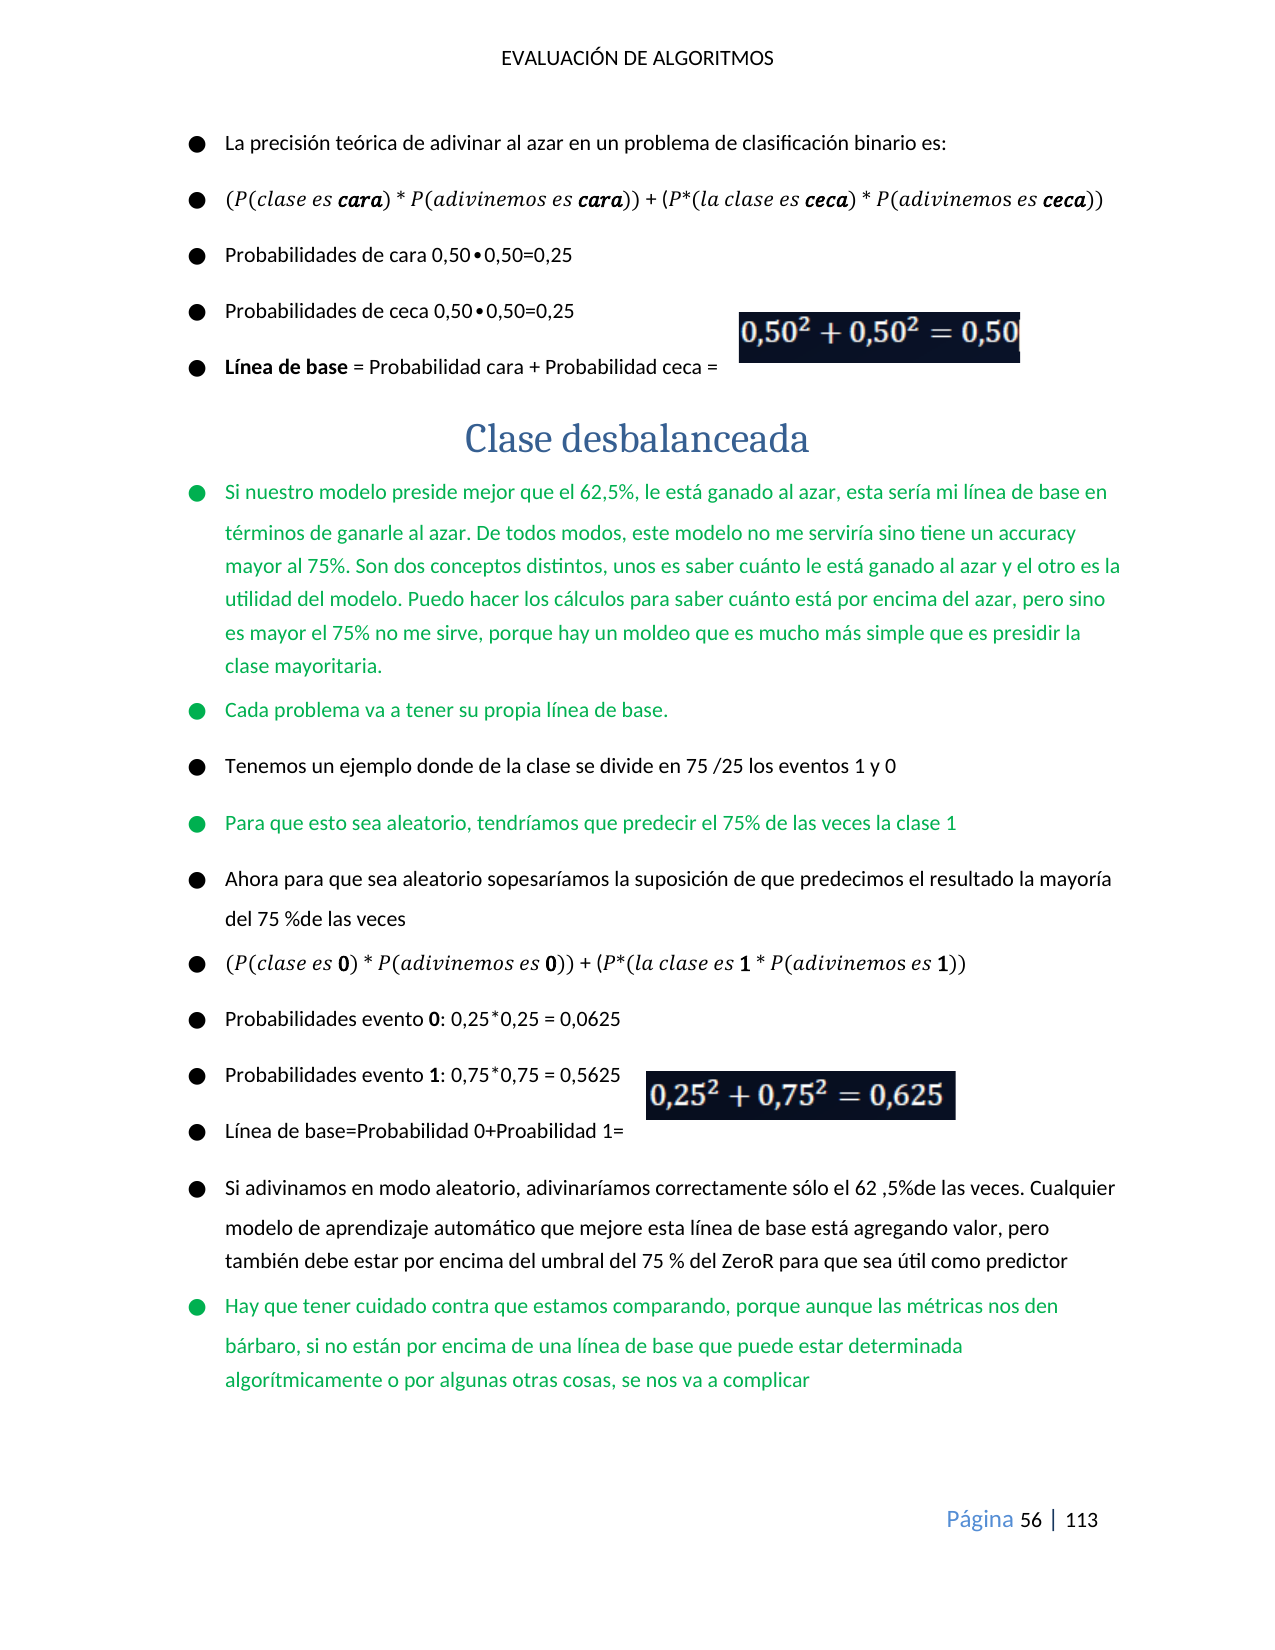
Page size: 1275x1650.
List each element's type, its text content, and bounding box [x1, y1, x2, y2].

list Probabilidades de ceca 0,50∙0,50=0,25 [187, 286, 1125, 331]
subtitle Clase desbalanceada [150, 415, 1125, 463]
list (𝑃(𝑐𝑙𝑎𝑠𝑒 𝑒𝑠 𝑐𝑎𝑟𝑎) * 𝑃(𝑎𝑑𝑖𝑣𝑖𝑛𝑒𝑚𝑜𝑠 𝑒𝑠 𝑐𝑎𝑟𝑎)) + (𝑃*(𝑙𝑎 𝑐𝑙𝑎𝑠𝑒 𝑒𝑠 𝑐𝑒𝑐𝑎) * 𝑃(𝑎𝑑𝑖𝑣𝑖𝑛𝑒𝑚𝑜s 𝑒𝑠 𝑐𝑒𝑐𝑎)) [187, 174, 1125, 219]
list Ahora para que sea aleatorio sopesaríamos la suposición de que predecimos el resultado la mayoría del 75 %de las veces [187, 853, 1125, 932]
list Probabilidades evento 0: 0,25*0,25 = 0,0625 [187, 994, 1125, 1039]
list Para que esto sea aleatorio, tendríamos que predecir el 75% de las veces la clase 1 [187, 797, 1125, 842]
list Línea de base = Probabilidad cara + Probabilidad ceca = [187, 342, 1125, 387]
picture [738, 312, 1021, 363]
list Si nuestro modelo preside mejor que el 62,5%, le está ganado al azar, esta sería mi línea de base en términos de ganarle al azar. De todos modos, este modelo no me serviría sino tiene un accuracy mayor al 75%. Son dos conceptos distintos, unos es saber cuánto le está ganado al azar y el otro es la utilidad del modelo. Puedo hacer los cálculos para saber cuánto está por encima del azar, pero sino es mayor el 75% no me sirve, porque hay un moldeo que es mucho más simple que es presidir la clase mayoritaria. [187, 467, 1125, 679]
list Línea de base=Probabilidad 0+Proabilidad 1= [187, 1107, 1125, 1151]
list (𝑃(𝑐𝑙𝑎𝑠𝑒 𝑒𝑠 0) * 𝑃(𝑎𝑑𝑖𝑣𝑖𝑛𝑒𝑚𝑜𝑠 𝑒𝑠 0)) + (𝑃*(𝑙𝑎 𝑐𝑙𝑎𝑠𝑒 𝑒𝑠 1 * 𝑃(𝑎𝑑𝑖𝑣𝑖𝑛𝑒𝑚𝑜s 𝑒𝑠 1)) [187, 938, 1125, 983]
list Probabilidades de cara 0,50∙0,50=0,25 [187, 230, 1125, 275]
list Hay que tener cuidado contra que estamos comparando, porque aunque las métricas nos den bárbaro, si no están por encima de una línea de base que puede estar determinada algorítmicamente o por algunas otras cosas, se nos va a complicar [187, 1281, 1125, 1392]
list La precisión teórica de adivinar al azar en un problema de clasificación binario es: [187, 118, 1125, 163]
list Tenemos un ejemplo donde de la clase se divide en 75 /25 los eventos 1 y 0 [187, 741, 1125, 786]
list Si adivinamos en modo aleatorio, adivinaríamos correctamente sólo el 62 ,5%de las veces. Cualquier modelo de aprendizaje automático que mejore esta línea de base está agregando valor, pero también debe estar por encima del umbral del 75 % del ZeroR para que sea útil como predictor [187, 1163, 1125, 1274]
picture [646, 1071, 956, 1120]
list Probabilidades evento 1: 0,75*0,75 = 0,5625 [187, 1051, 1125, 1095]
list Cada problema va a tener su propia línea de base. [187, 685, 1125, 730]
